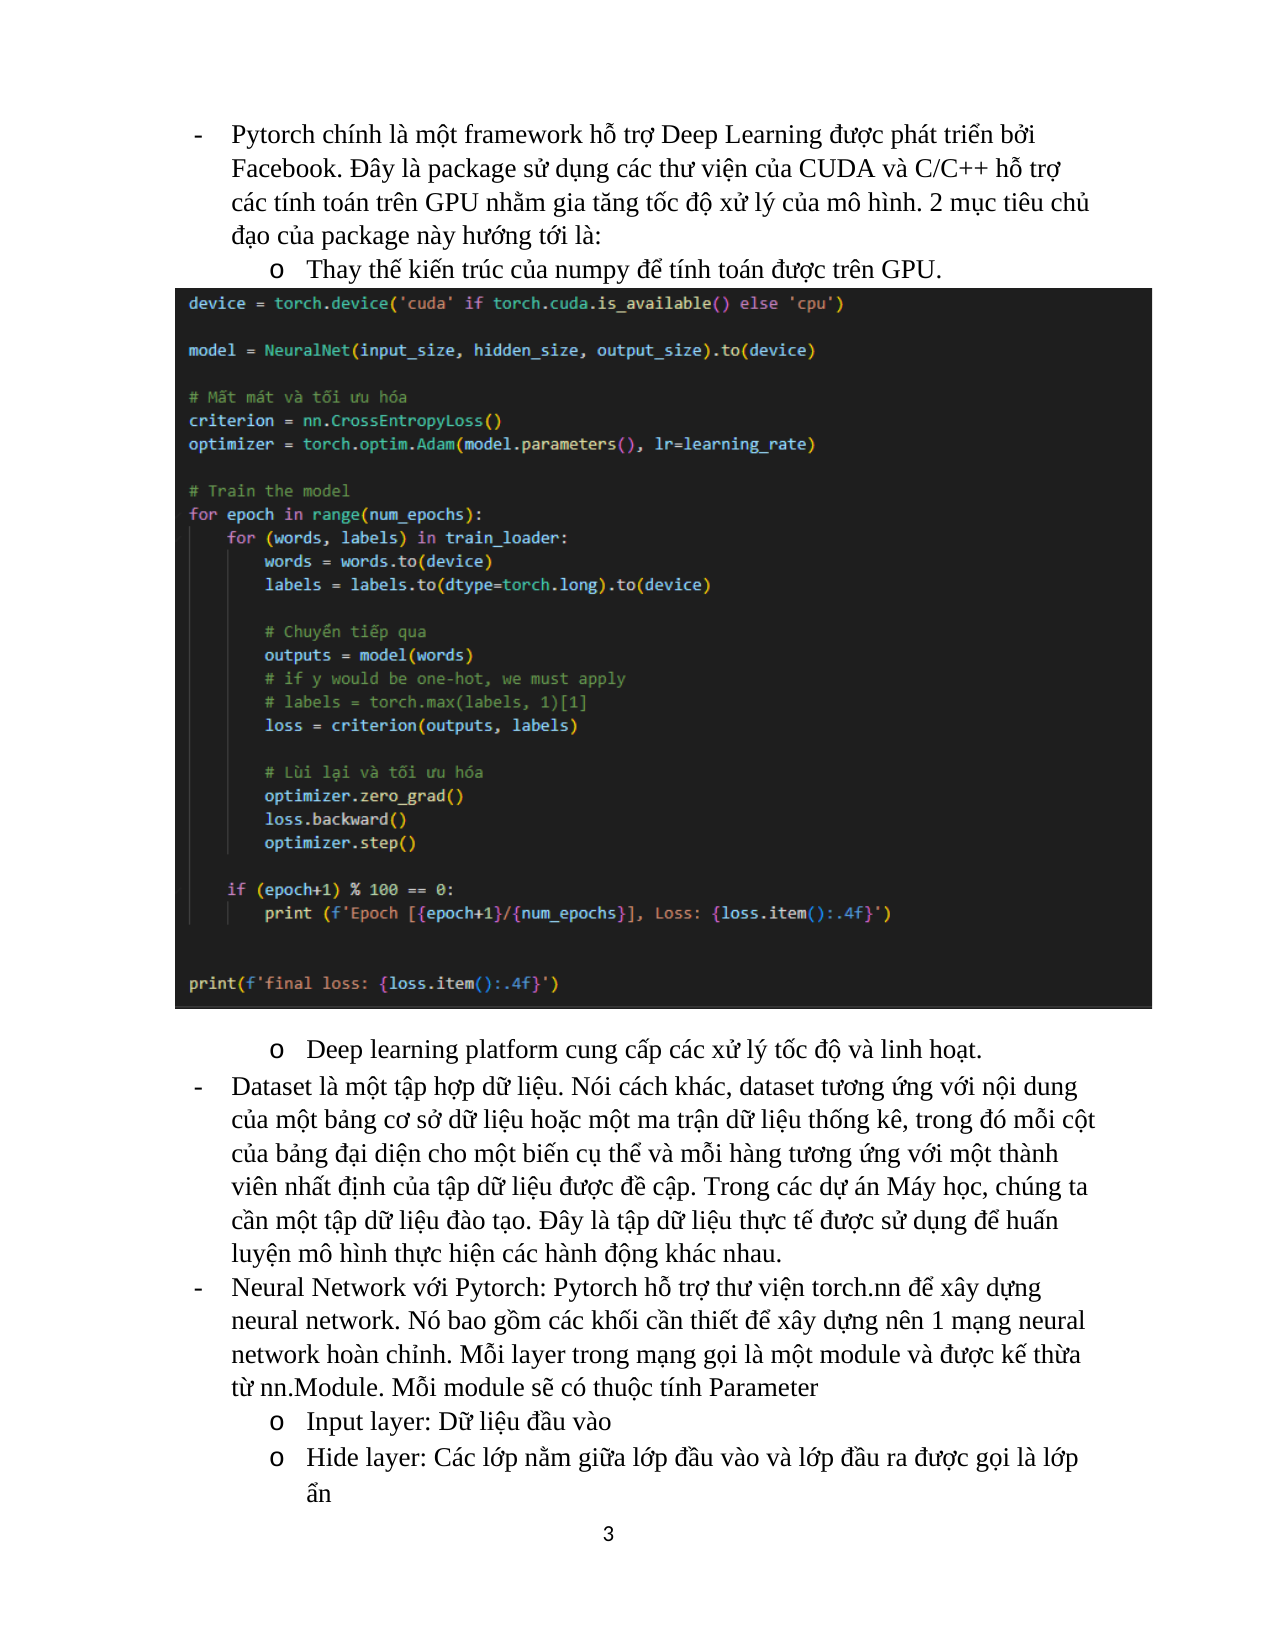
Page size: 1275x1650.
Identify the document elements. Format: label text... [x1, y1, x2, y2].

list Input layer: Dữ liệu đầu vào [268, 1405, 1098, 1438]
list Dataset là một tập hợp dữ liệu. Nói cách khác, dataset tương ứng với nội dung của một bảng cơ sở dữ liệu hoặc một ma trận dữ liệu thống kê, trong đó mỗi cột của bảng đại diện cho một biến cụ thể và mỗi hàng tương ứng với một thành viên nhất định của tập dữ liệu được đề cập. Trong các dự án Máy học, chúng ta cần một tập dữ liệu đào tạo. Đây là tập dữ liệu thực tế được sử dụng để huấn luyện mô hình thực hiện các hành động khác nhau. [193, 1070, 1098, 1268]
list Deep learning platform cung cấp các xử lý tốc độ và linh hoạt. [268, 1007, 1098, 1067]
list Neural Network với Pytorch: Pytorch hỗ trợ thư viện torch.nn để xây dựng neural network. Nó bao gồm các khối cần thiết để xây dựng nên 1 mạng neural network hoàn chỉnh. Mỗi layer trong mạng gọi là một module và được kế thừa từ nn.Module. Mỗi module sẽ có thuộc tính Parameter [193, 1271, 1098, 1403]
picture [173, 288, 1152, 1007]
list Pytorch chính là một framework hỗ trợ Deep Learning được phát triển bởi Facebook. Đây là package sử dụng các thư viện của CUDA và C/C++ hỗ trợ các tính toán trên GPU nhằm gia tăng tốc độ xử lý của mô hình. 2 mục tiêu chủ đạo của package này hướng tới là: [193, 118, 1098, 250]
list Hide layer: Các lớp nằm giữa lớp đầu vào và lớp đầu ra được gọi là lớp ẩn [268, 1441, 1098, 1508]
list Thay thế kiến trúc của numpy để tính toán được trên GPU. [268, 253, 1098, 286]
